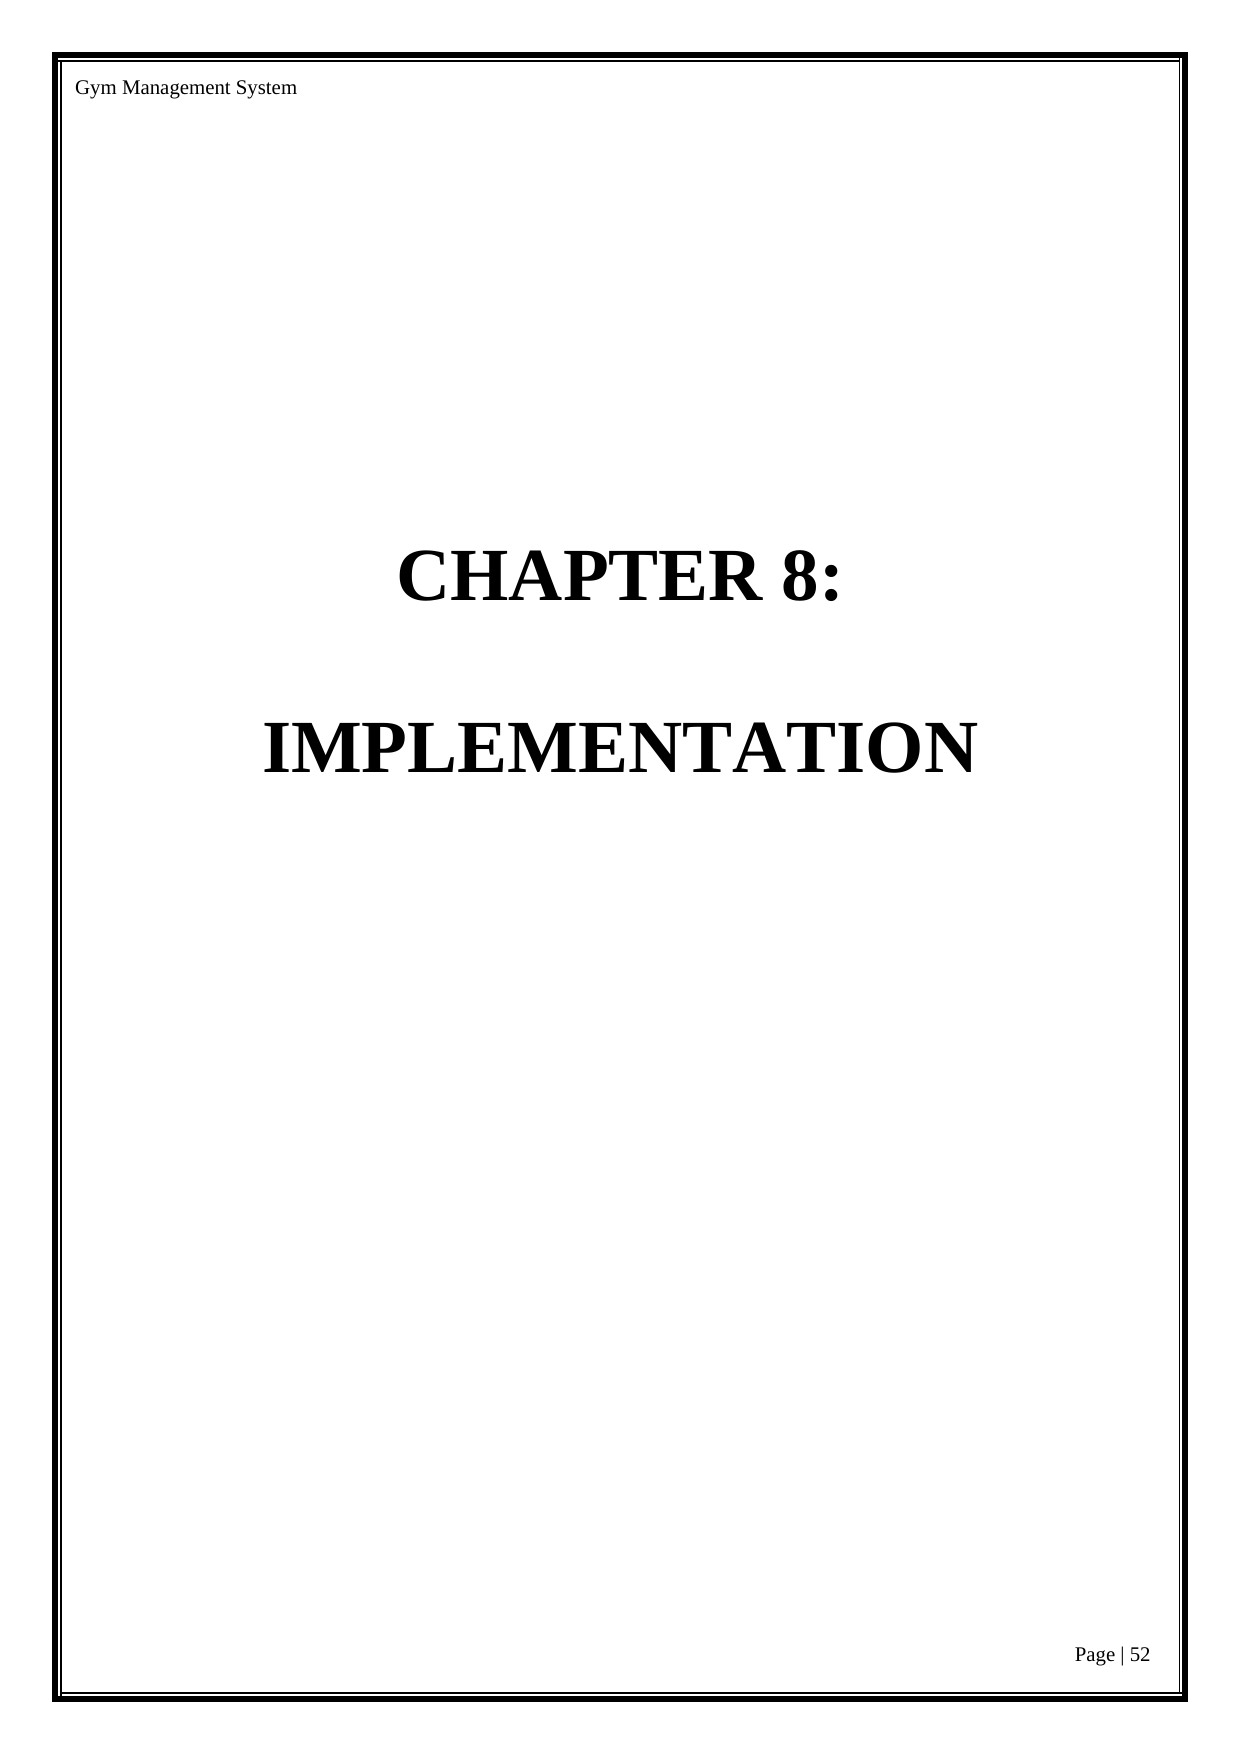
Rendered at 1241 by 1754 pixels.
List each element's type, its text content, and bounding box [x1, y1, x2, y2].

text IMPLEMENTATION [75, 703, 1165, 789]
text CHAPTER 8: [75, 530, 1165, 617]
